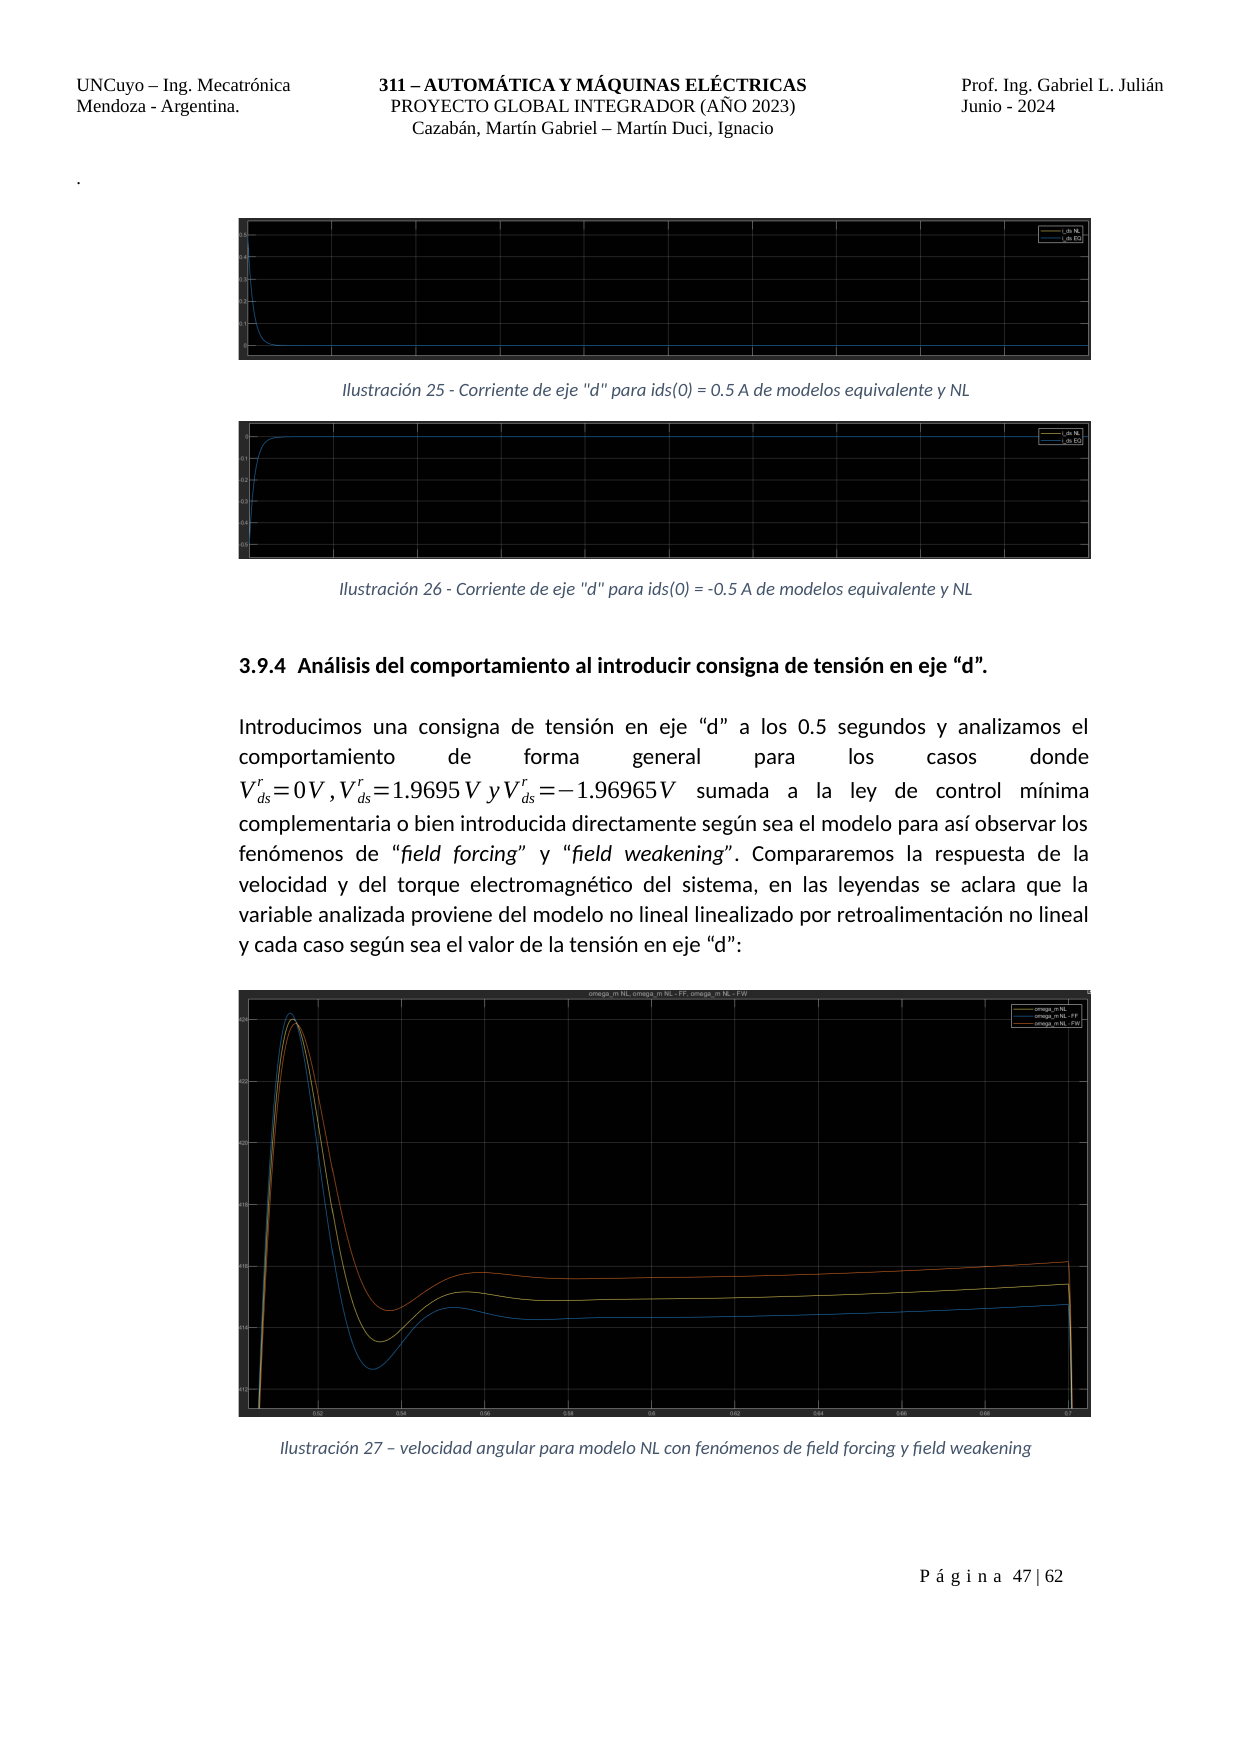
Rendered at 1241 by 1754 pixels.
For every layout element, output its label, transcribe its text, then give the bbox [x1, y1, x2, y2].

text Ilustración 25 - Corriente de eje "d" para ids(0) = 0.5 A de modelos equivalente y NL [150, 378, 1090, 401]
text Análisis del comportamiento al introducir consigna de tensión en eje “d”. [239, 651, 1090, 679]
picture [238, 421, 1091, 559]
picture [238, 990, 1091, 1417]
text Ilustración 26 - Corriente de eje "d" para ids(0) = -0.5 A de modelos equivalente y NL [150, 577, 1090, 600]
list Introducimos una consigna de tensión en eje “d” a los 0.5 segundos y analizamos el comportamiento de forma general para los casos donde sumada a la ley de control mínima complementaria o bien introducida directamente según sea el modelo para así observar los fenómenos de “field forcing” y “field weakening”. Compararemos la respuesta de la velocidad y del torque electromagnético del sistema, en las leyendas se aclara que la variable analizada proviene del modelo no lineal linealizado por retroalimentación no lineal y cada caso según sea el valor de la tensión en eje “d”: [239, 712, 1090, 958]
text Ilustración 27 – velocidad angular para modelo NL con fenómenos de field forcing y field weakening [150, 1436, 1090, 1459]
picture [238, 218, 1091, 360]
